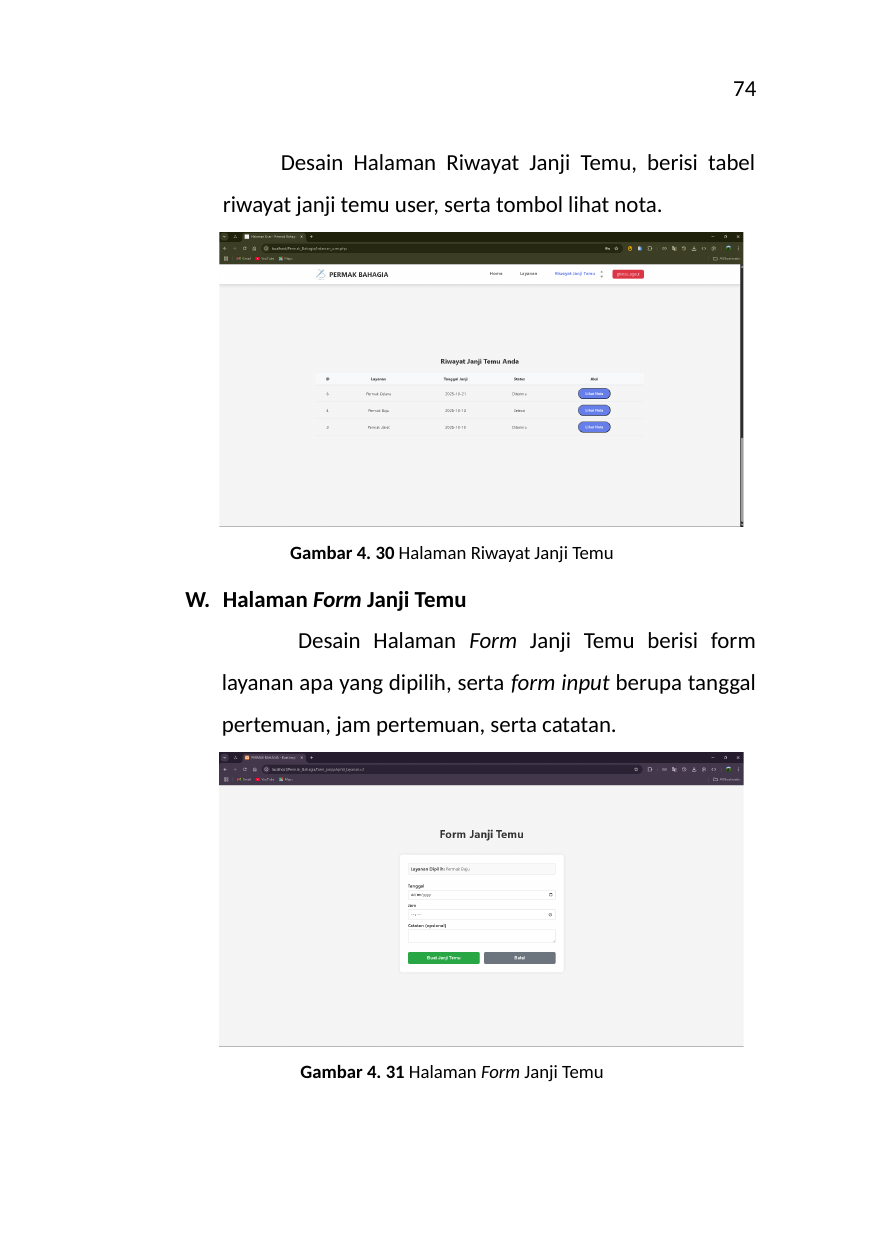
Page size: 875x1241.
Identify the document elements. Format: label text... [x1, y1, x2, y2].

list Desain Halaman Riwayat Janji Temu, berisi tabel riwayat janji temu user, serta tombol lihat nota. [223, 148, 756, 218]
picture [219, 232, 744, 527]
picture [219, 752, 744, 1047]
list Halaman Form Janji Temu [185, 585, 756, 613]
text Desain Halaman Form Janji Temu berisi form layanan apa yang dipilih, serta form input berupa tanggal pertemuan, jam pertemuan, serta catatan. [222, 626, 756, 738]
text Gambar 4. 30 Halaman Riwayat Janji Temu [148, 541, 756, 564]
text Gambar 4. 31 Halaman Form Janji Temu [148, 1060, 756, 1083]
